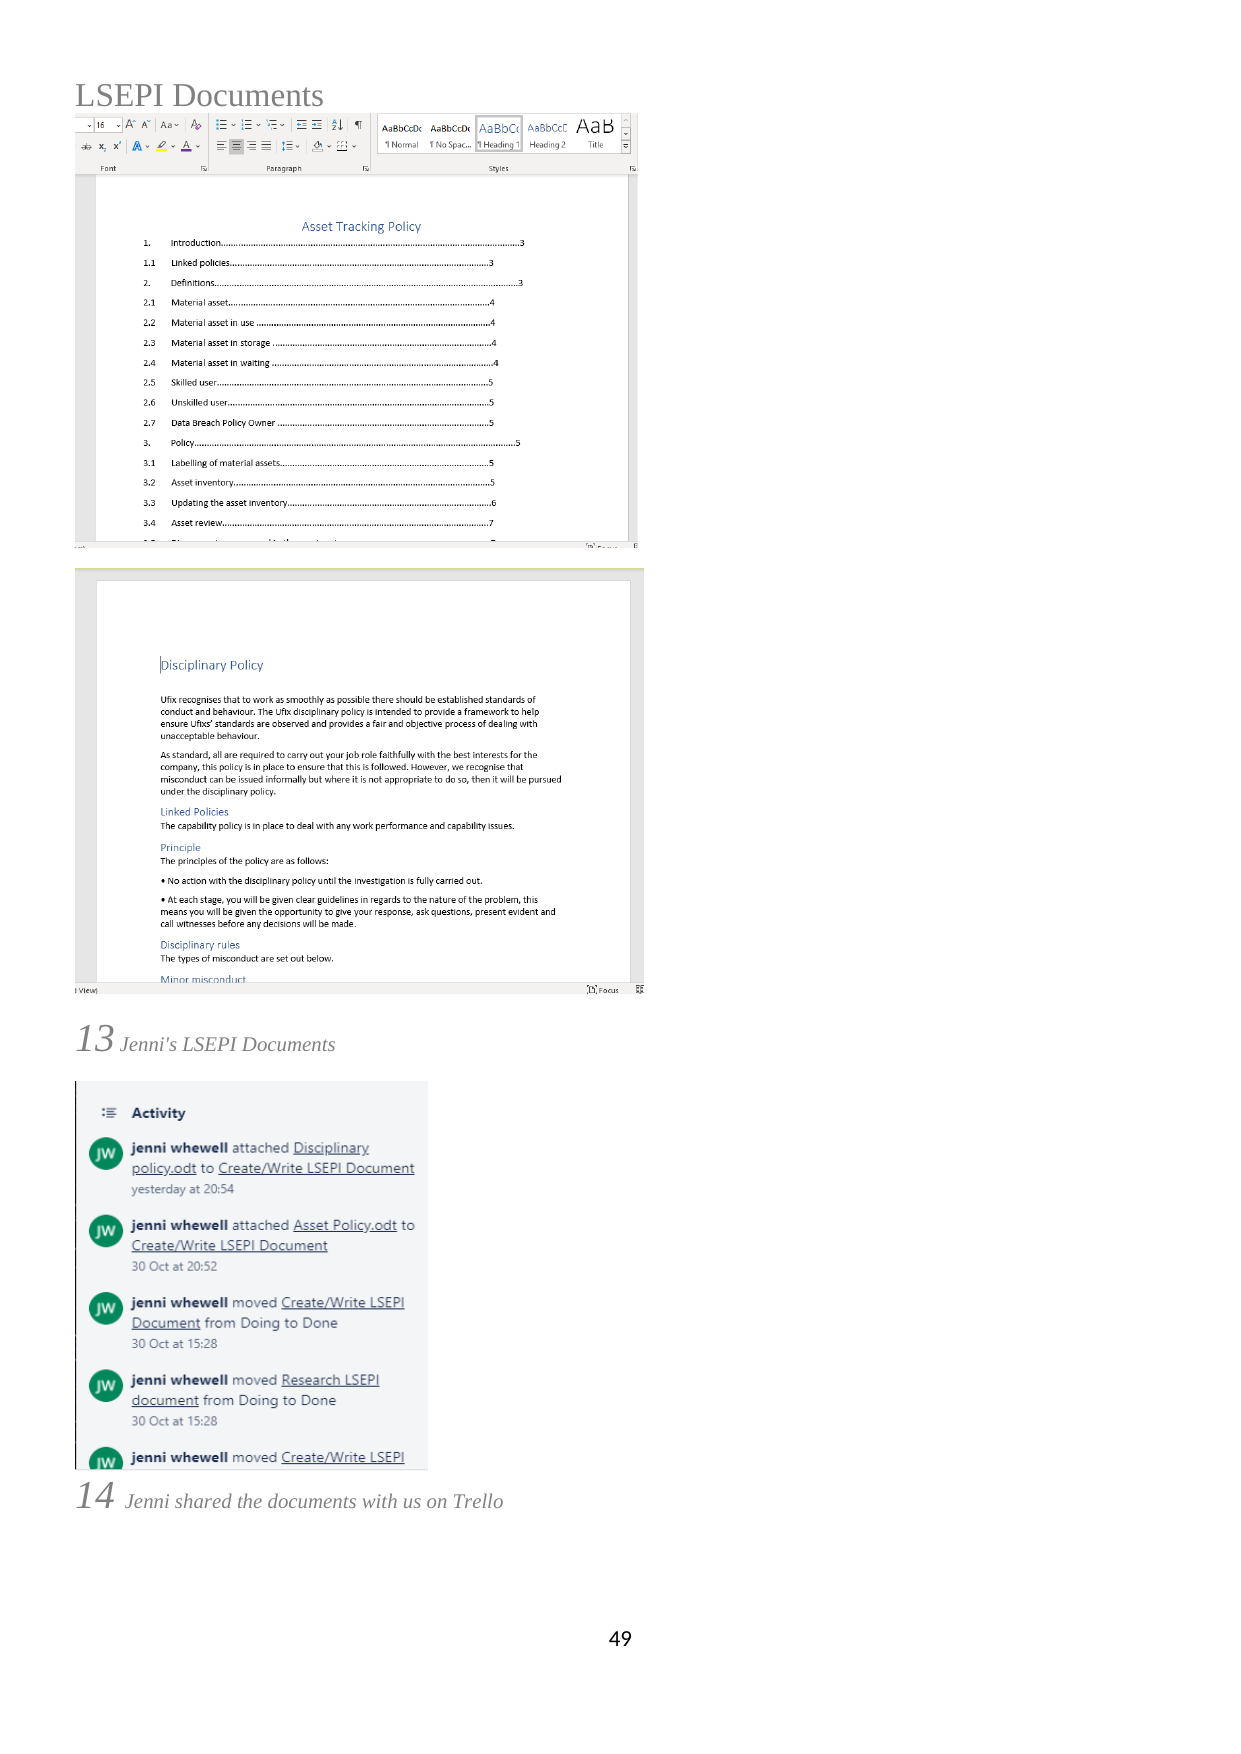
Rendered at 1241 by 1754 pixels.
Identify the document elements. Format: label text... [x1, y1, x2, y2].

text LSEPI Documents [75, 75, 1165, 113]
picture [75, 1081, 428, 1472]
text 14 Jenni shared the documents with us on Trello [75, 1472, 1165, 1517]
picture [75, 568, 644, 994]
text 13 Jenni's LSEPI Documents [75, 1015, 1165, 1060]
picture [75, 113, 638, 548]
